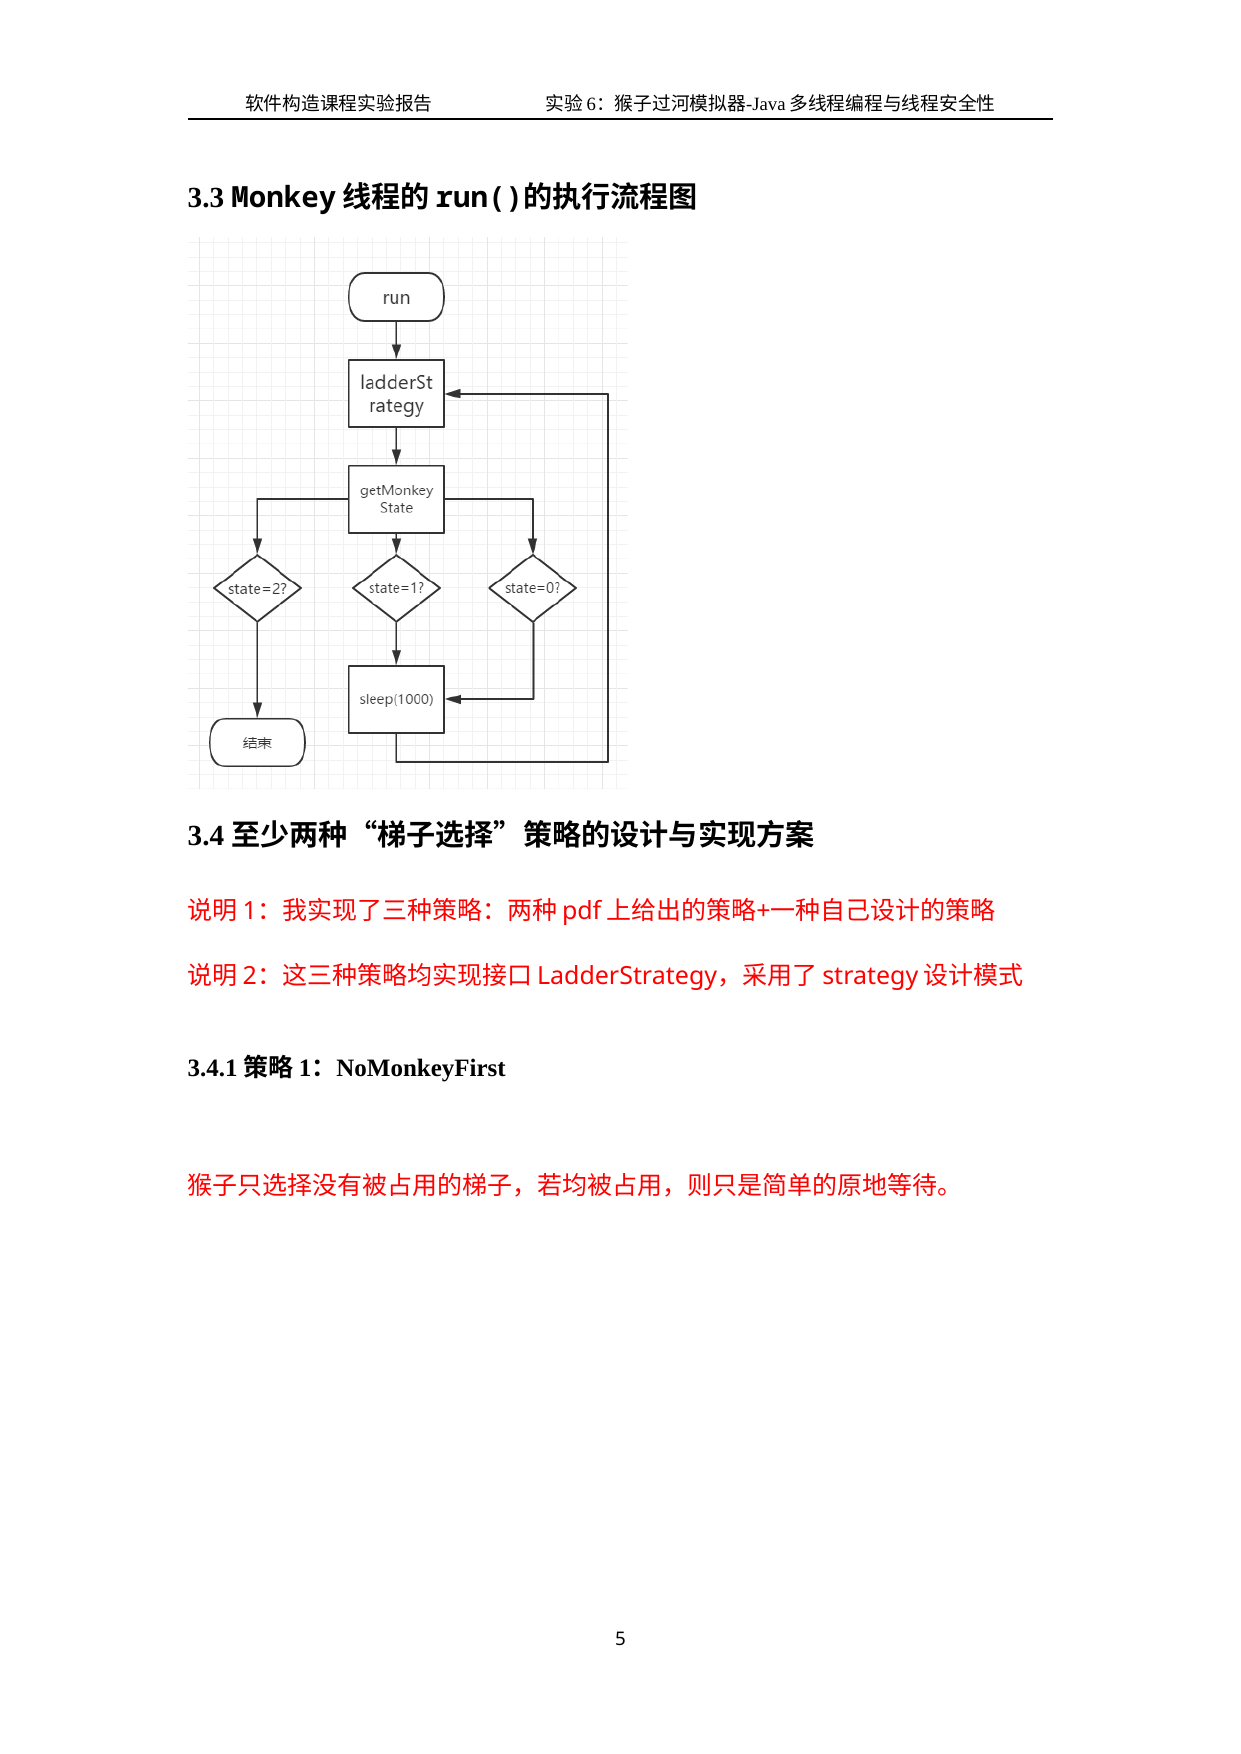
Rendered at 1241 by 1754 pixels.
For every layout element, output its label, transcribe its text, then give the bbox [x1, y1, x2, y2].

subtitle 策略1：NoMonkeyFirst [187, 1033, 1053, 1098]
text 说明2：这三种策略均实现接口LadderStrategy，采用了strategy设计模式 [187, 941, 1053, 1006]
subtitle Monkey线程的run()的执行流程图 [187, 162, 1053, 227]
picture [187, 237, 628, 789]
text 猴子只选择没有被占用的梯子，若均被占用，则只是简单的原地等待。 [187, 1151, 1053, 1216]
text 说明1：我实现了三种策略：两种pdf上给出的策略+一种自己设计的策略 [187, 876, 1053, 941]
subtitle 至少两种“梯子选择”策略的设计与实现方案 [187, 800, 1053, 865]
